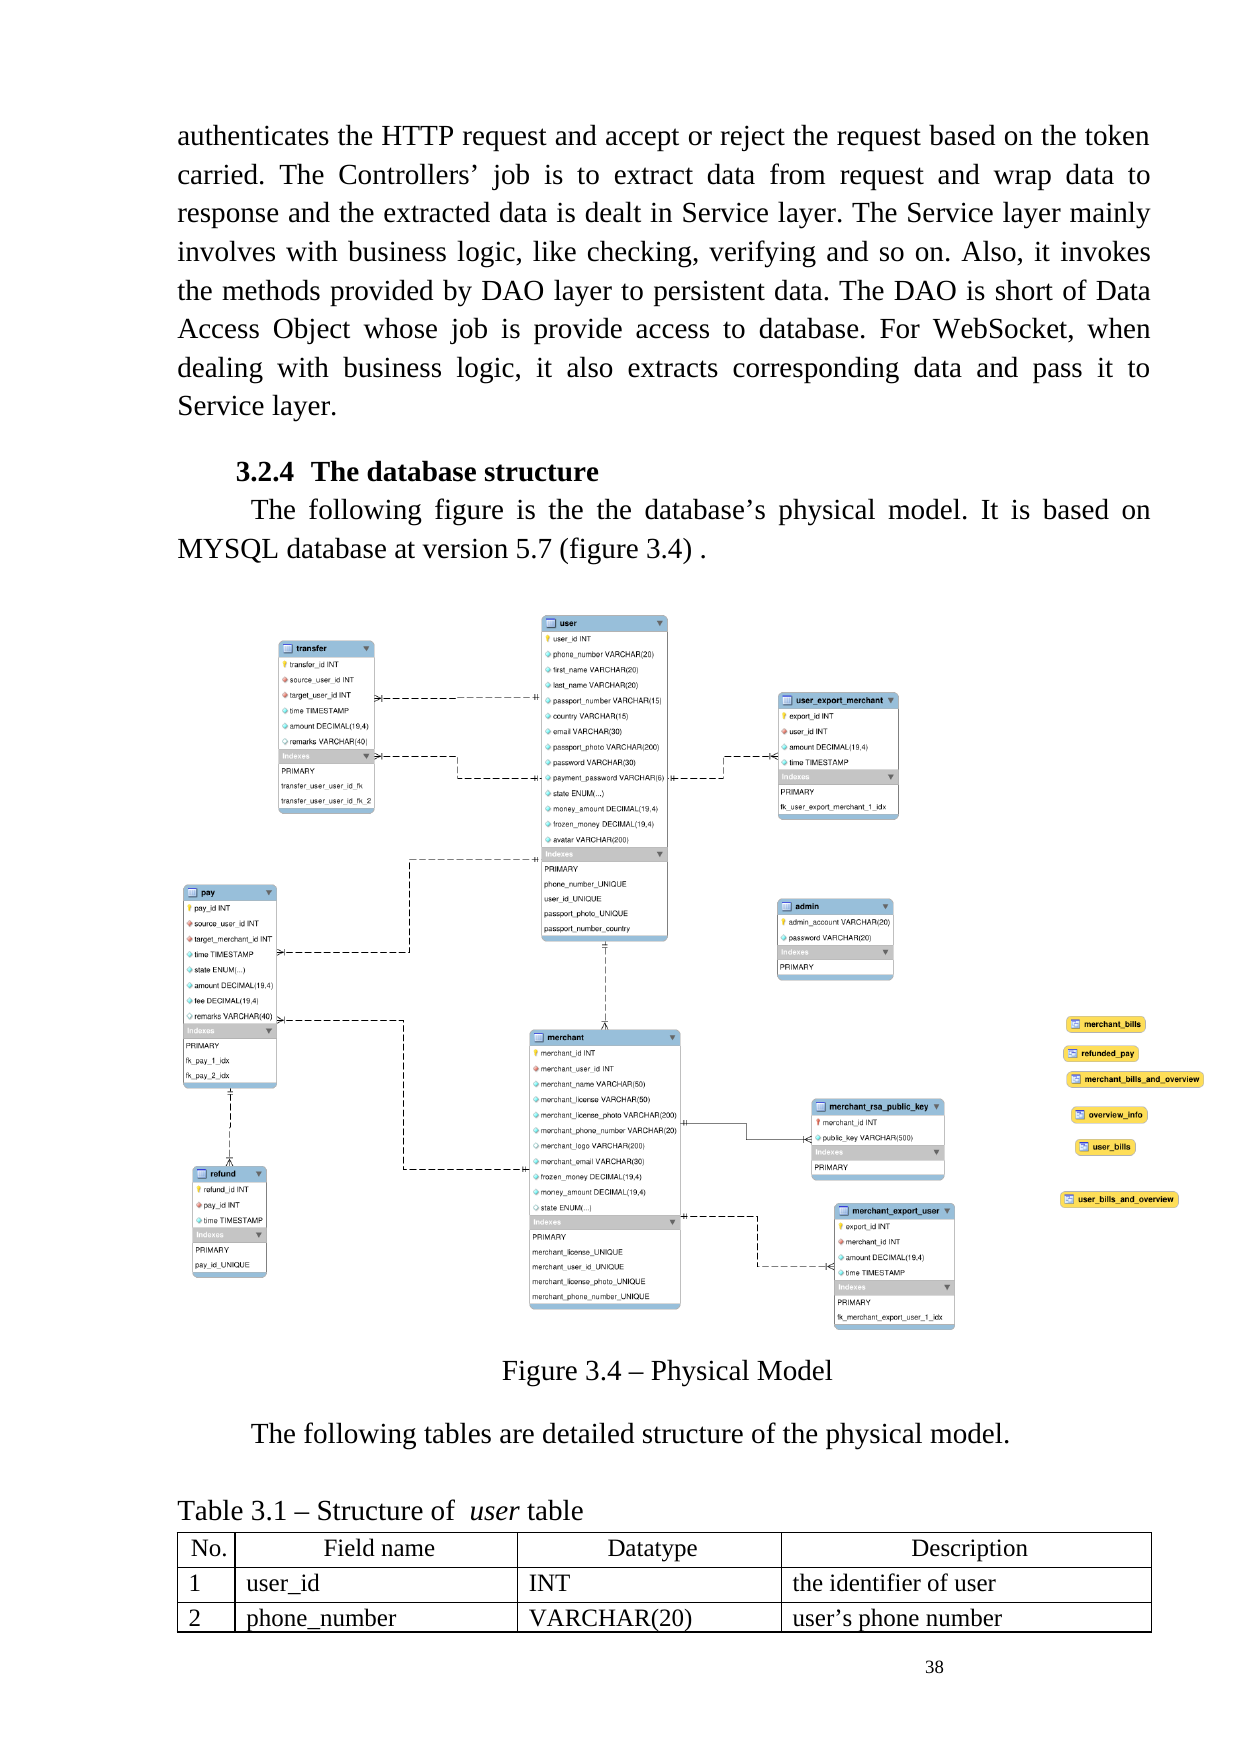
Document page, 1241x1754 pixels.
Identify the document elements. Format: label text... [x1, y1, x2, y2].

table_cell user_id [236, 1568, 517, 1602]
table_header Field name [236, 1533, 517, 1567]
text The following figure is the the database’s physical model. It is based on MYSQL database at version 5.7 (figure 3.4) . [177, 492, 1152, 564]
table_header Description [782, 1533, 1151, 1567]
table_header No. [178, 1533, 234, 1567]
picture [177, 608, 1210, 1336]
table_header Datatype [518, 1533, 781, 1567]
table_cell 1 [178, 1568, 234, 1602]
table_cell INT [518, 1568, 781, 1602]
text The following tables are detailed structure of the physical model. [177, 1416, 1152, 1450]
subtitle The database structure [236, 454, 1158, 487]
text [177, 118, 1152, 422]
text Figure 3.4 – Physical Model [177, 1353, 1158, 1386]
table_cell phone_number [236, 1603, 517, 1631]
table_cell the identifier of user [782, 1568, 1151, 1602]
table_cell 2 [178, 1603, 234, 1631]
text Table 3.1 – Structure of user table [177, 1493, 1158, 1527]
table_cell VARCHAR(20) [518, 1603, 781, 1631]
table_cell user’s phone number [782, 1603, 1151, 1631]
